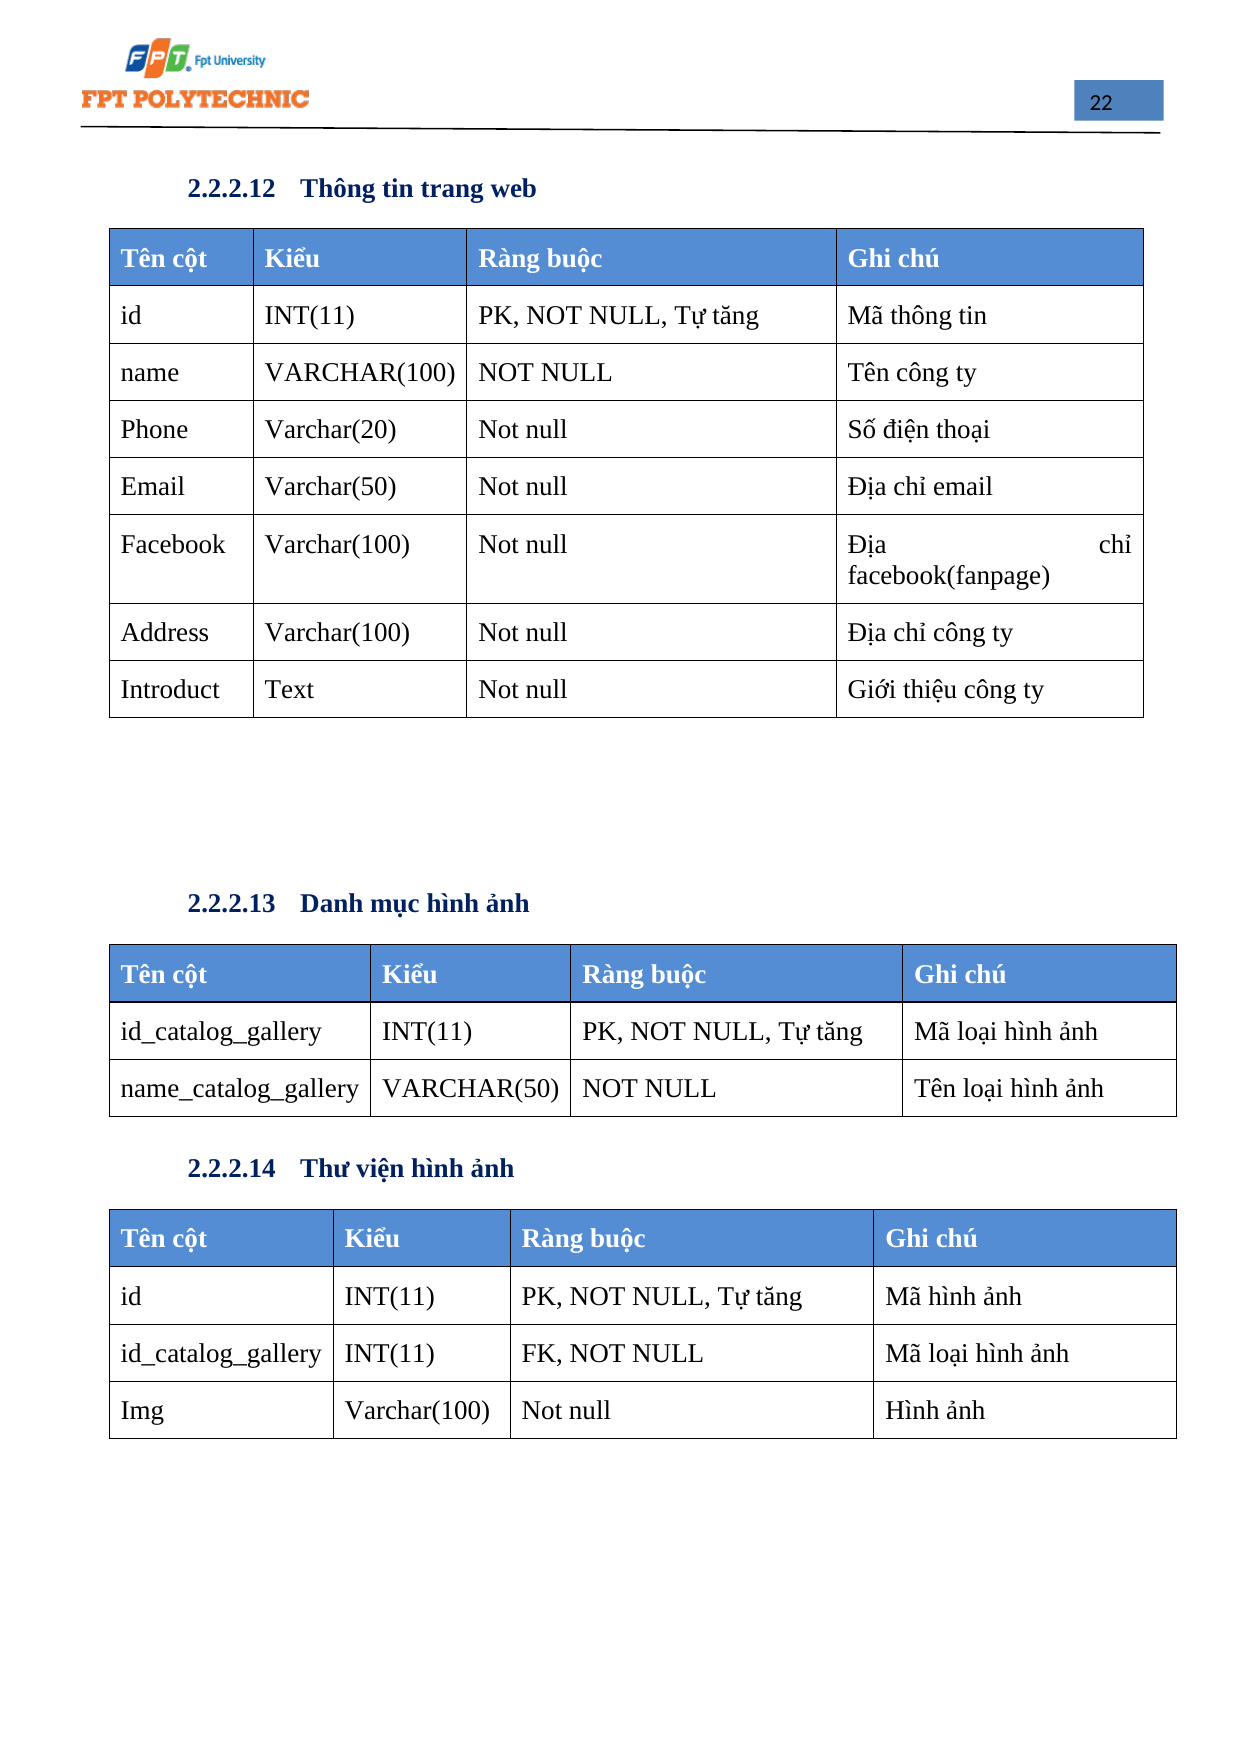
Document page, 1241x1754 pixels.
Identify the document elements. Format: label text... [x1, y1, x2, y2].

table_header Tên cột [110, 945, 370, 1001]
table_cell INT(11) [334, 1325, 510, 1381]
table_cell VARCHAR(50) [371, 1060, 570, 1116]
table_cell FK, NOT NULL [511, 1325, 873, 1381]
table_header Tên cột [110, 1210, 333, 1266]
table_cell Text [254, 661, 466, 717]
table_cell name_catalog_gallery [110, 1060, 370, 1116]
table_cell Img [110, 1382, 333, 1438]
table_cell Introduct [110, 661, 253, 717]
table_cell Not null [511, 1382, 873, 1438]
table_header Kiểu [254, 229, 466, 285]
table_cell id [110, 286, 253, 343]
table_header Ràng buộc [467, 229, 836, 285]
table_cell Not null [467, 515, 836, 602]
table_cell Email [110, 458, 253, 514]
table_cell NOT NULL [571, 1060, 902, 1116]
list Danh mục hình ảnh [187, 888, 1165, 919]
table_cell PK, NOT NULL, Tự tăng [571, 1003, 902, 1058]
table_cell Địa chỉ công ty [837, 604, 1143, 660]
table_header Ghi chú [874, 1210, 1176, 1266]
table_cell Phone [110, 401, 253, 457]
table_cell Mã thông tin [837, 286, 1143, 343]
table_header Ràng buộc [571, 945, 902, 1001]
table_cell id_catalog_gallery [110, 1003, 370, 1058]
table_cell Varchar(100) [334, 1382, 510, 1438]
table_cell INT(11) [334, 1267, 510, 1323]
table_cell PK, NOT NULL, Tự tăng [467, 286, 836, 343]
table_cell INT(11) [254, 286, 466, 343]
table_cell Address [110, 604, 253, 660]
table_cell Mã hình ảnh [874, 1267, 1176, 1323]
table_cell Not null [467, 661, 836, 717]
table_cell Số điện thoại [837, 401, 1143, 457]
table_cell Varchar(20) [254, 401, 466, 457]
table_cell id_catalog_gallery [110, 1325, 333, 1381]
table_cell Địa chỉ email [837, 458, 1143, 514]
table_cell PK, NOT NULL, Tự tăng [511, 1267, 873, 1323]
table_cell Not null [467, 401, 836, 457]
table_cell id [110, 1267, 333, 1323]
table_header Kiểu [334, 1210, 510, 1266]
table_header Kiểu [371, 945, 570, 1001]
table_cell Tên công ty [837, 344, 1143, 400]
table_cell Mã loại hình ảnh [903, 1003, 1176, 1058]
table_cell VARCHAR(100) [254, 344, 466, 400]
table_cell INT(11) [371, 1003, 570, 1058]
table_cell Varchar(100) [254, 604, 466, 660]
table_cell Hình ảnh [874, 1382, 1176, 1438]
table_header Tên cột [110, 229, 253, 285]
list Thư viện hình ảnh [187, 1152, 1165, 1184]
table_cell Facebook [110, 515, 253, 602]
table_cell Not null [467, 458, 836, 514]
table_cell Địa chỉ facebook(fanpage) [837, 515, 1143, 602]
table_cell Tên loại hình ảnh [903, 1060, 1176, 1116]
table_cell Mã loại hình ảnh [874, 1325, 1176, 1381]
table_cell Varchar(50) [254, 458, 466, 514]
table_cell Not null [467, 604, 836, 660]
table_cell Giới thiệu công ty [837, 661, 1143, 717]
table_header Ghi chú [903, 945, 1176, 1001]
table_cell Varchar(100) [254, 515, 466, 602]
list Thông tin trang web [187, 172, 1165, 203]
table_cell name [110, 344, 253, 400]
picture [75, 32, 324, 116]
table_cell NOT NULL [467, 344, 836, 400]
table_header Ghi chú [837, 229, 1143, 285]
table_header Ràng buộc [511, 1210, 873, 1266]
